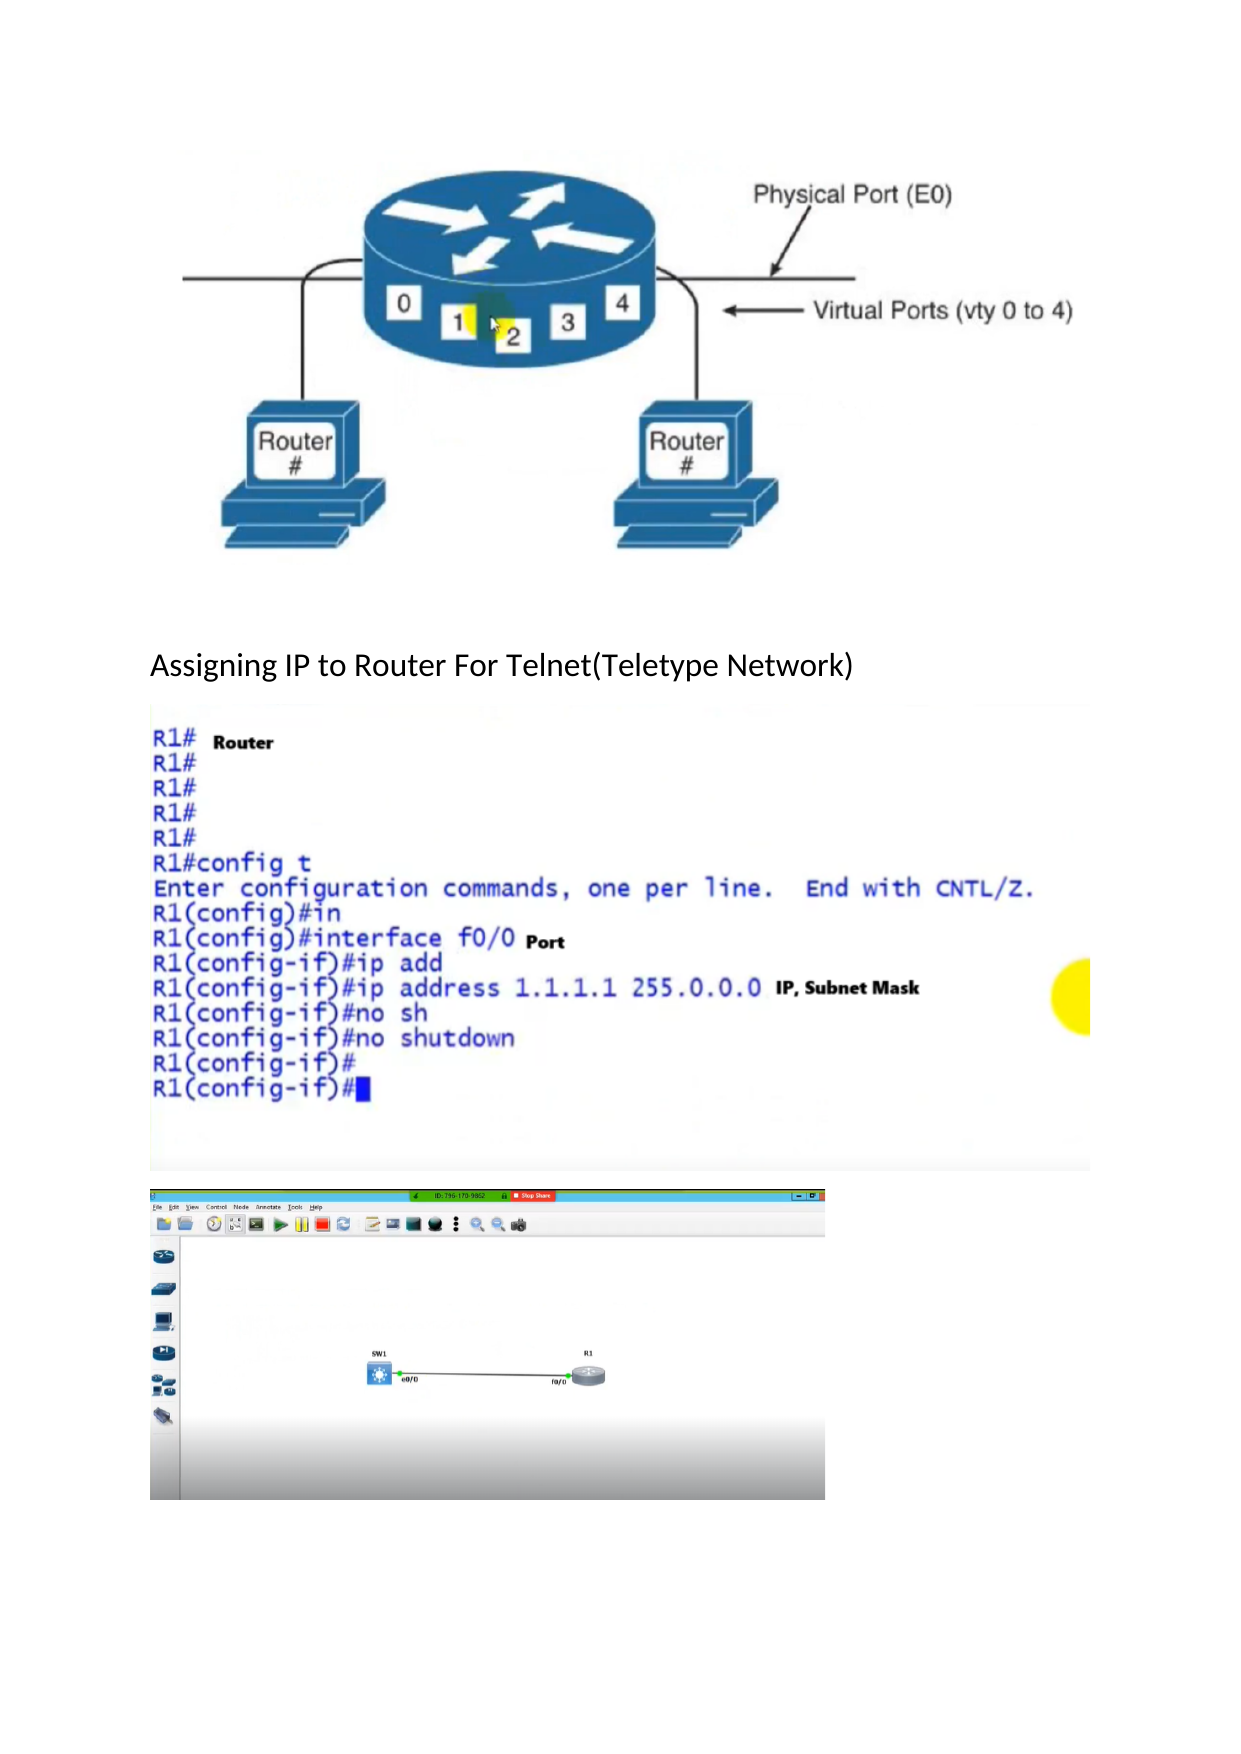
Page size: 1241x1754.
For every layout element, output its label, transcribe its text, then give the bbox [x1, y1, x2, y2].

picture [150, 704, 1091, 1171]
picture [150, 150, 1091, 565]
text Assigning IP to Router For Telnet(Teletype Network) [150, 644, 1090, 685]
picture [150, 1189, 826, 1500]
